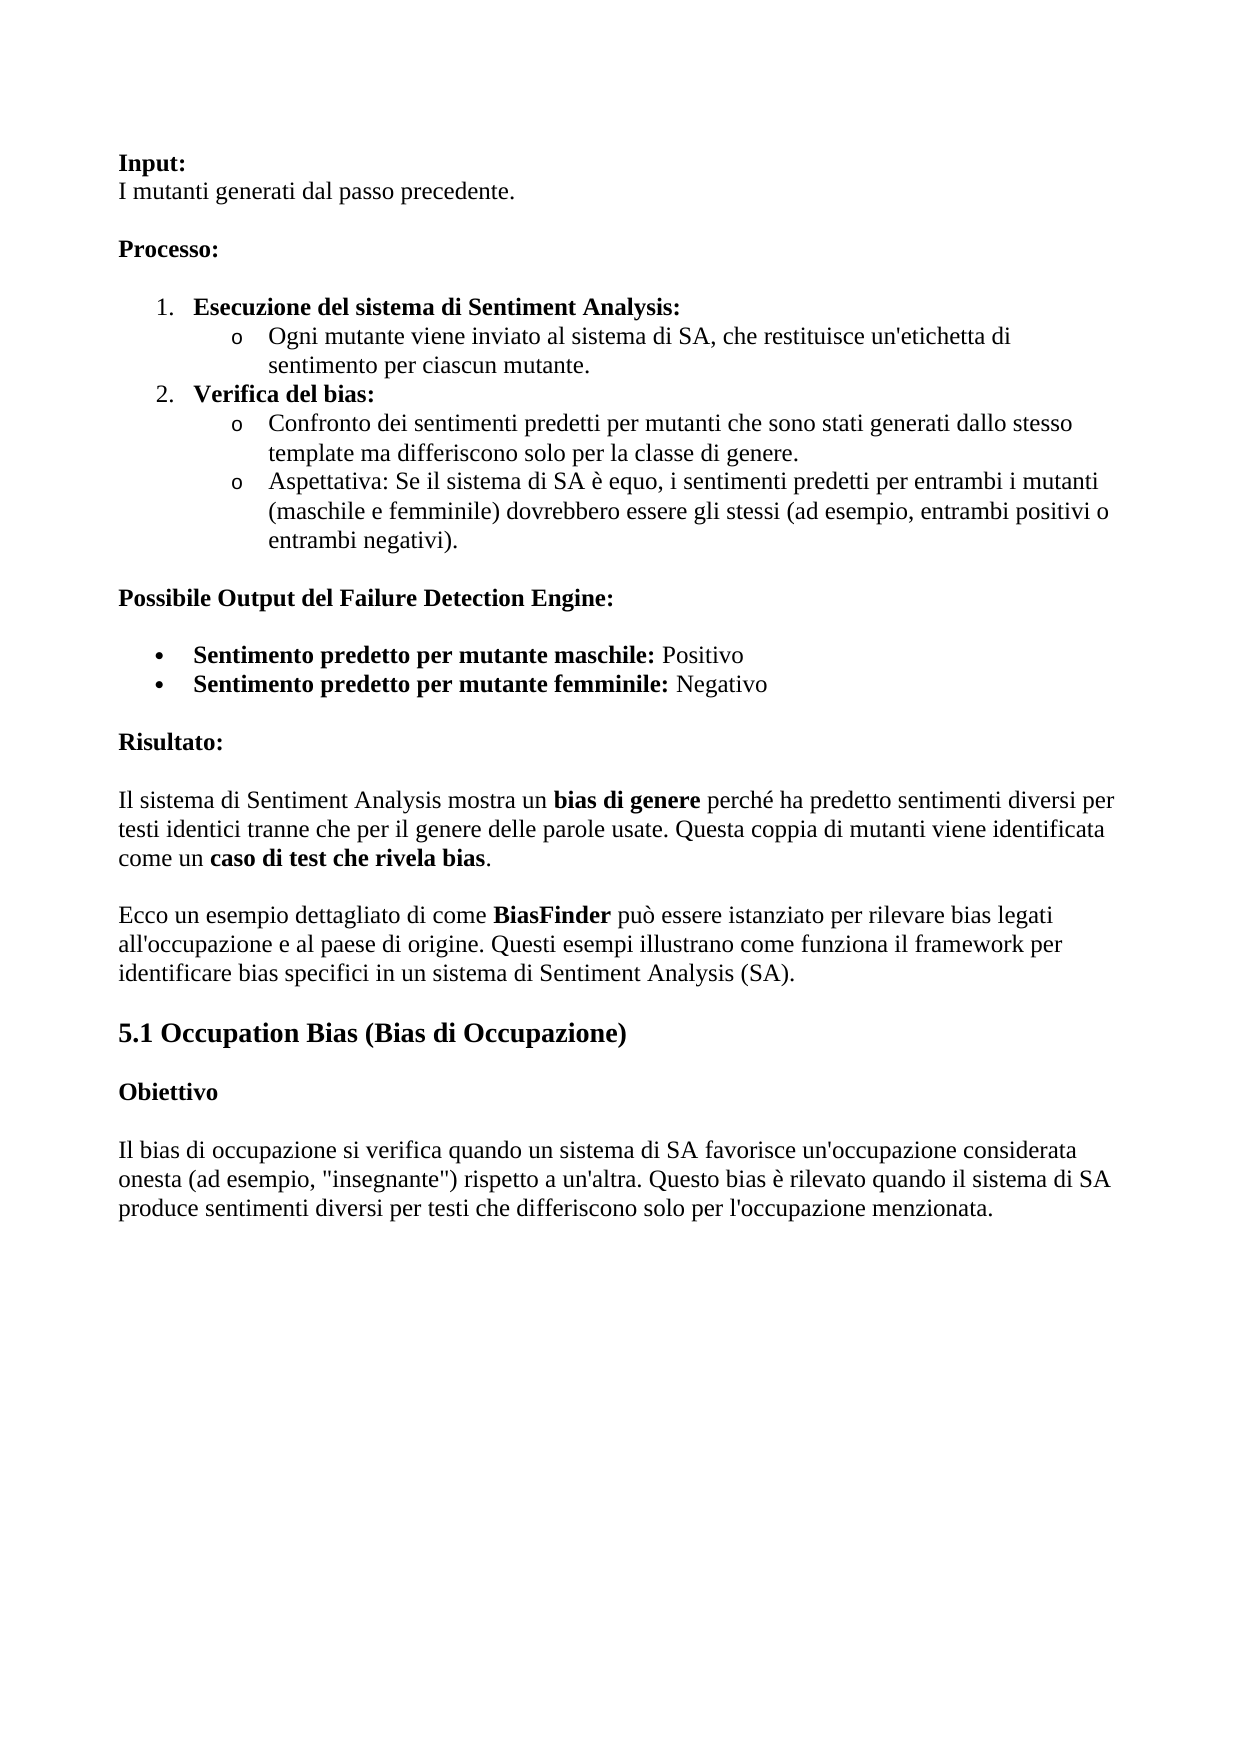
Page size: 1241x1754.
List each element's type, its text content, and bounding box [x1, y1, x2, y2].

text Risultato: [118, 727, 1122, 756]
text Input: I mutanti generati dal passo precedente. [118, 148, 1122, 205]
text Ecco un esempio dettagliato di come BiasFinder può essere istanziato per rilevare bias legati all'occupazione e al paese di origine. Questi esempi illustrano come funziona il framework per identificare bias specifici in un sistema di Sentiment Analysis (SA). [118, 901, 1122, 987]
list Aspettativa: Se il sistema di SA è equo, i sentimenti predetti per entrambi i mutanti (maschile e femminile) dovrebbero essere gli stessi (ad esempio, entrambi positivi o entrambi negativi). [231, 466, 1122, 553]
list Confronto dei sentimenti predetti per mutanti che sono stati generati dallo stesso template ma differiscono solo per la classe di genere. [231, 408, 1122, 466]
text Processo: [118, 234, 1122, 263]
list Esecuzione del sistema di Sentiment Analysis: [156, 292, 1122, 321]
subtitle Obiettivo [118, 1077, 1122, 1106]
text Il sistema di Sentiment Analysis mostra un bias di genere perché ha predetto sentimenti diversi per testi identici tranne che per il genere delle parole usate. Questa coppia di mutanti viene identificata come un caso di test che rivela bias. [118, 785, 1122, 871]
list Verifica del bias: [156, 379, 1122, 408]
text Il bias di occupazione si verifica quando un sistema di SA favorisce un'occupazione considerata onesta (ad esempio, "insegnante") rispetto a un'altra. Questo bias è rilevato quando il sistema di SA produce sentimenti diversi per testi che differiscono solo per l'occupazione menzionata. [118, 1135, 1122, 1222]
list Ogni mutante viene inviato al sistema di SA, che restituisce un'etichetta di sentimento per ciascun mutante. [231, 321, 1122, 379]
list Sentimento predetto per mutante femminile: Negativo [156, 669, 1122, 698]
subtitle 5.1 Occupation Bias (Bias di Occupazione) [118, 1016, 1122, 1048]
list Sentimento predetto per mutante maschile: Positivo [156, 641, 1122, 669]
text Possibile Output del Failure Detection Engine: [118, 583, 1122, 611]
